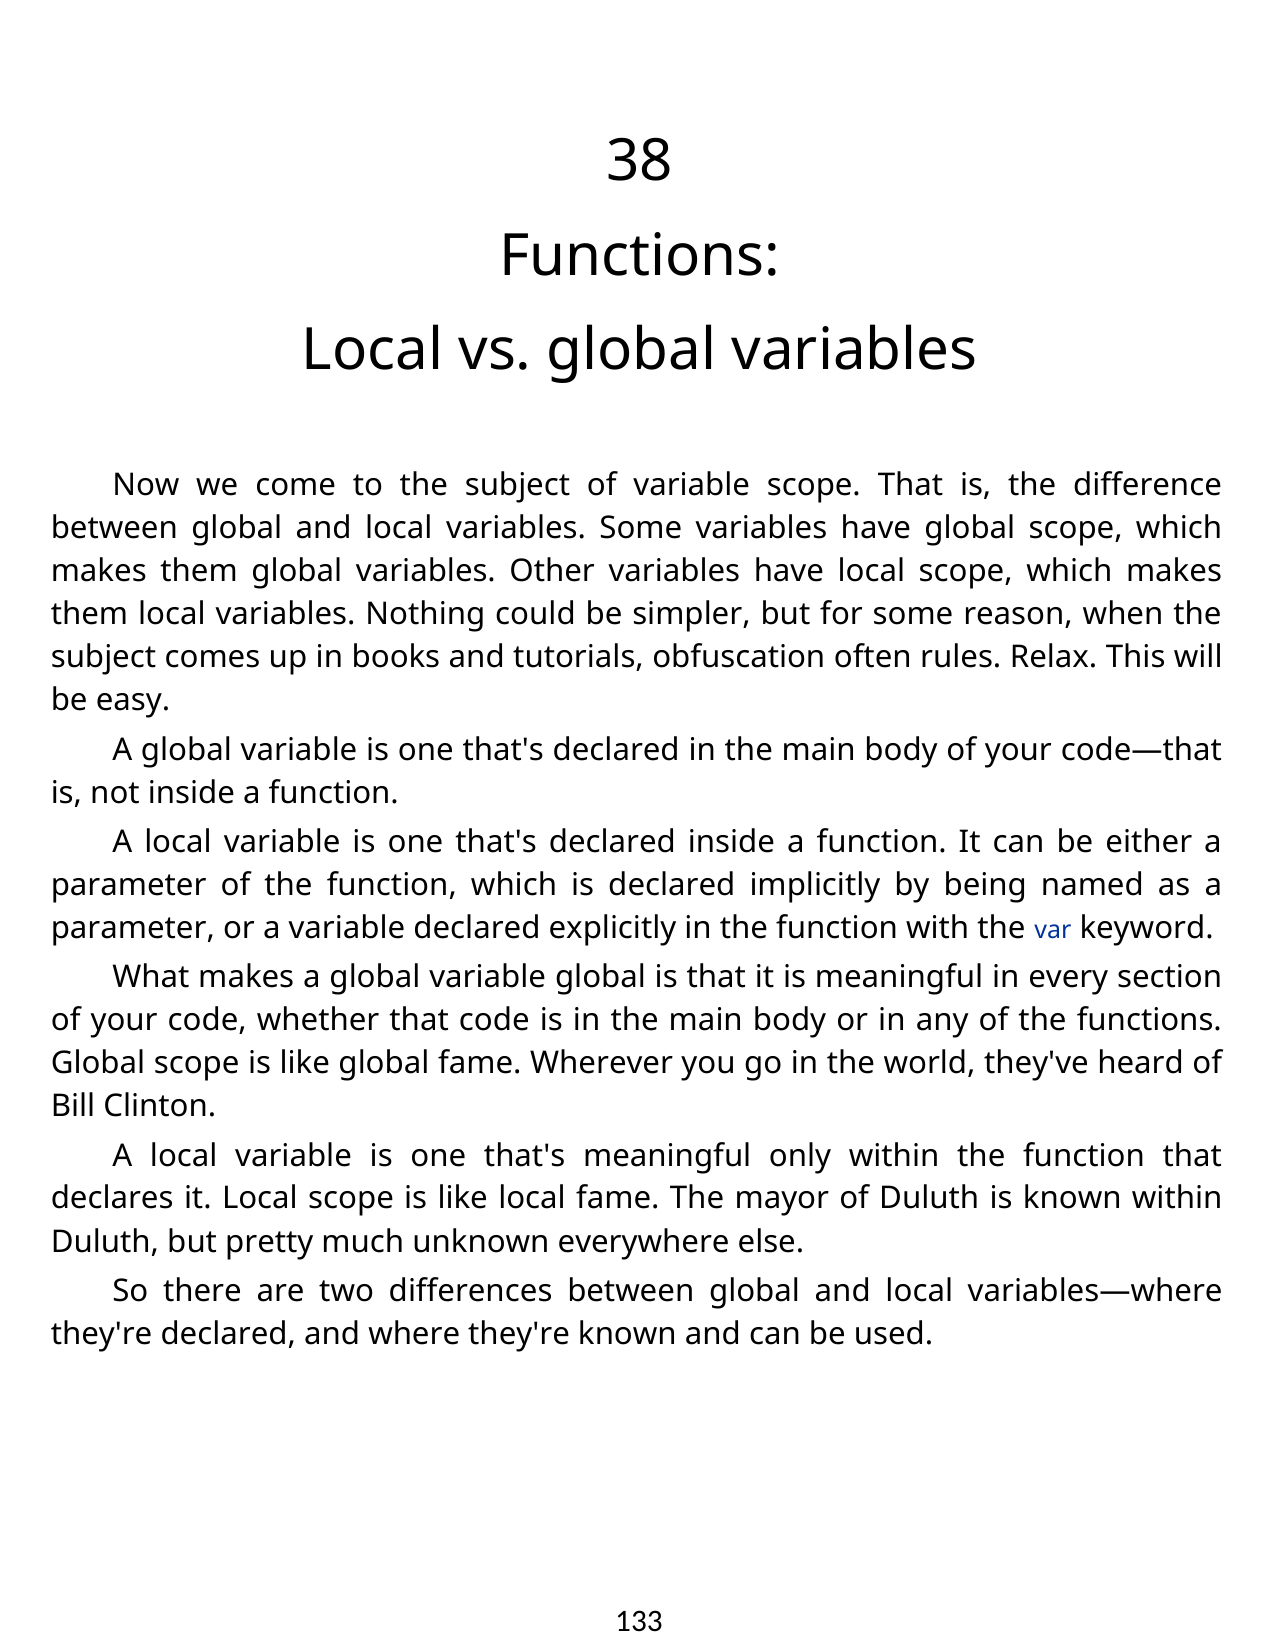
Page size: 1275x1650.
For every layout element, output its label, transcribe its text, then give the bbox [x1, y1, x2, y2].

text 38 [52, 118, 1227, 198]
text Now we come to the subject of variable scope. That is, the difference between global and local variables. Some variables have global scope, which makes them global variables. Other variables have local scope, which makes them local variables. Nothing could be simpler, but for some reason, when the subject comes up in books and tutorials, obfuscation often rules. Relax. This will be easy. [51, 462, 1224, 720]
text Functions: [52, 213, 1227, 292]
text So there are two differences between global and local variables—where they're declared, and where they're known and can be used. [51, 1268, 1224, 1353]
text A local variable is one that's declared inside a function. It can be either a parameter of the function, which is declared implicitly by being named as a parameter, or a variable declared explicitly in the function with the var keyword. [51, 819, 1224, 947]
text A global variable is one that's declared in the main body of your code—that is, not inside a function. [51, 727, 1224, 812]
text A local variable is one that's meaningful only within the function that declares it. Local scope is like local fame. The mayor of Duluth is known within Duluth, but pretty much unknown everywhere else. [51, 1132, 1224, 1261]
text What makes a global variable global is that it is meaningful in every section of your code, whether that code is in the main body or in any of the functions. Global scope is like global fame. Wherever you go in the world, they've heard of Bill Clinton. [51, 954, 1224, 1126]
text Local vs. global variables [52, 307, 1227, 386]
